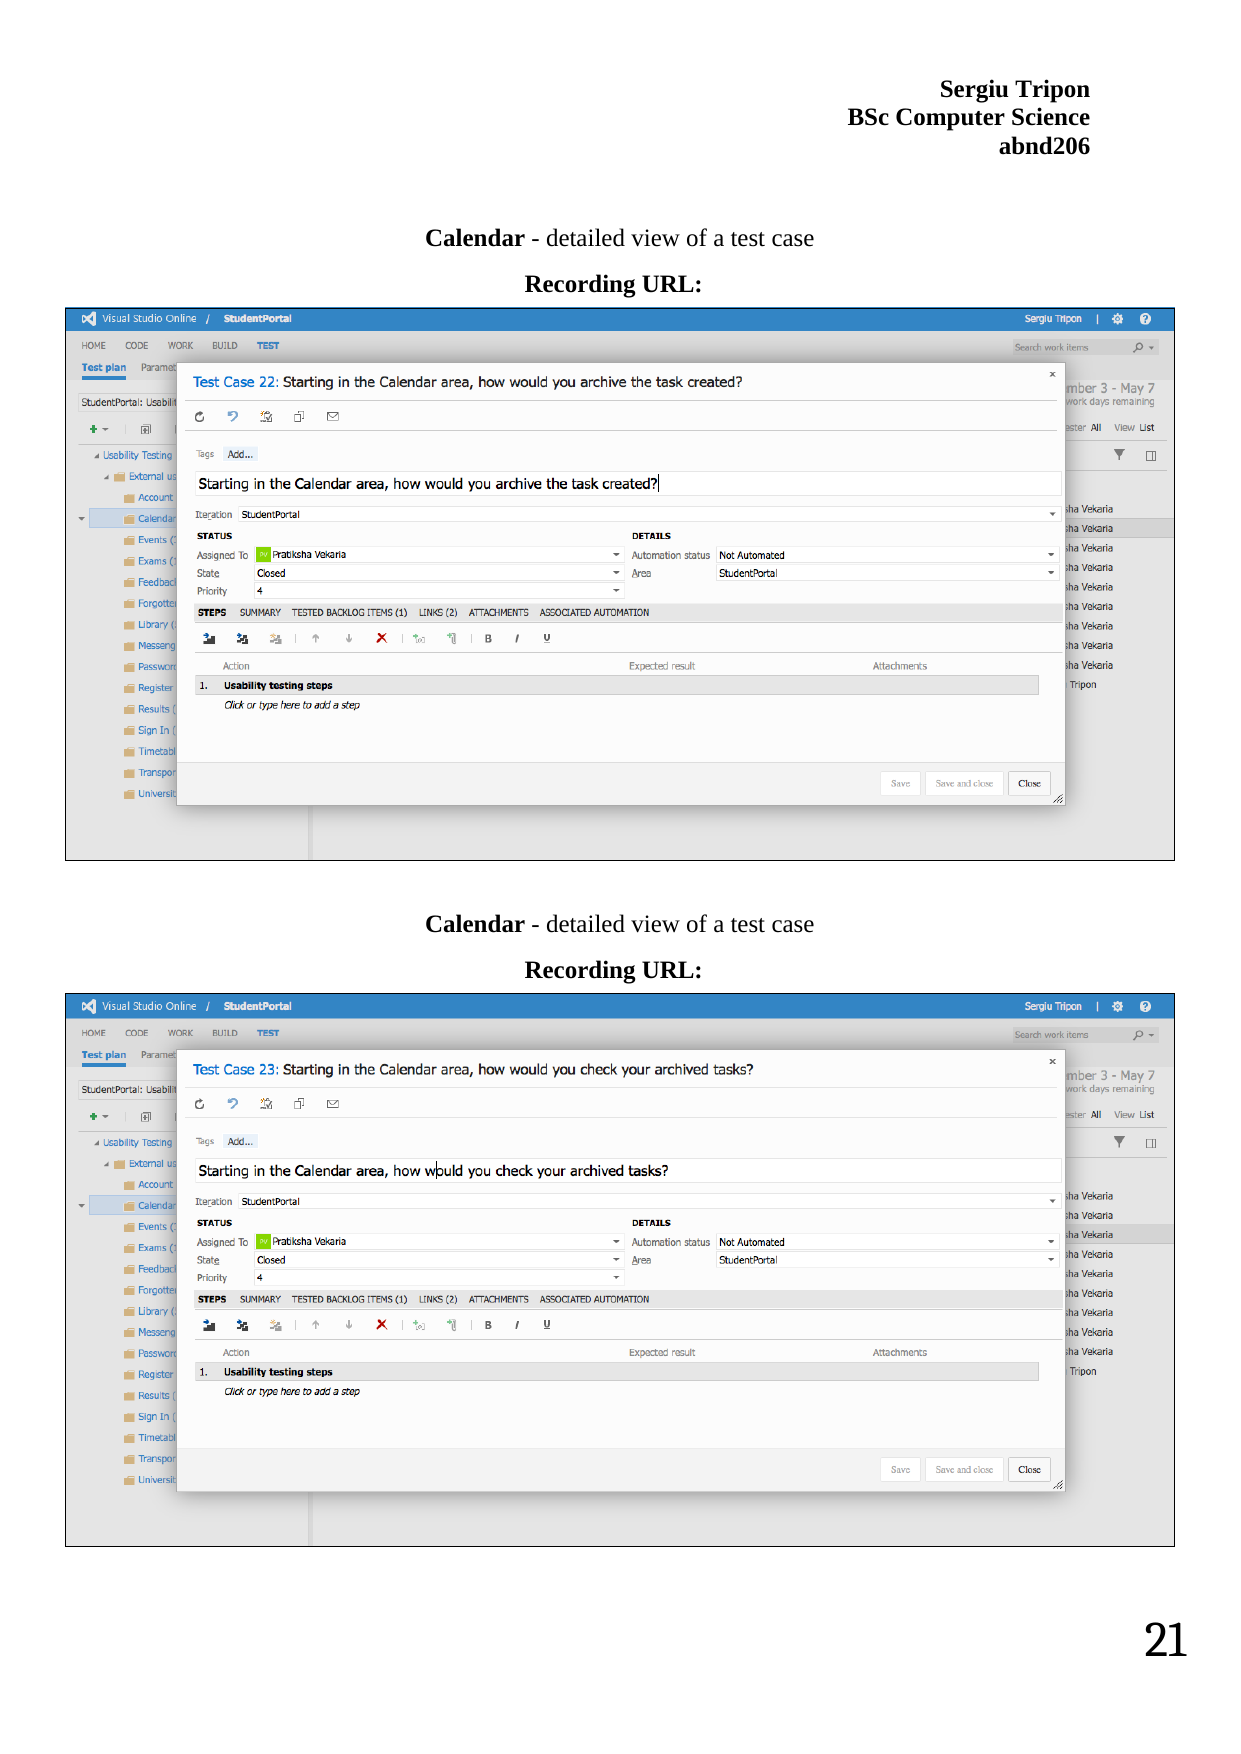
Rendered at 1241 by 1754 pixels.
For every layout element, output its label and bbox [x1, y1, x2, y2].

picture [66, 309, 1174, 860]
picture [66, 994, 1174, 1546]
